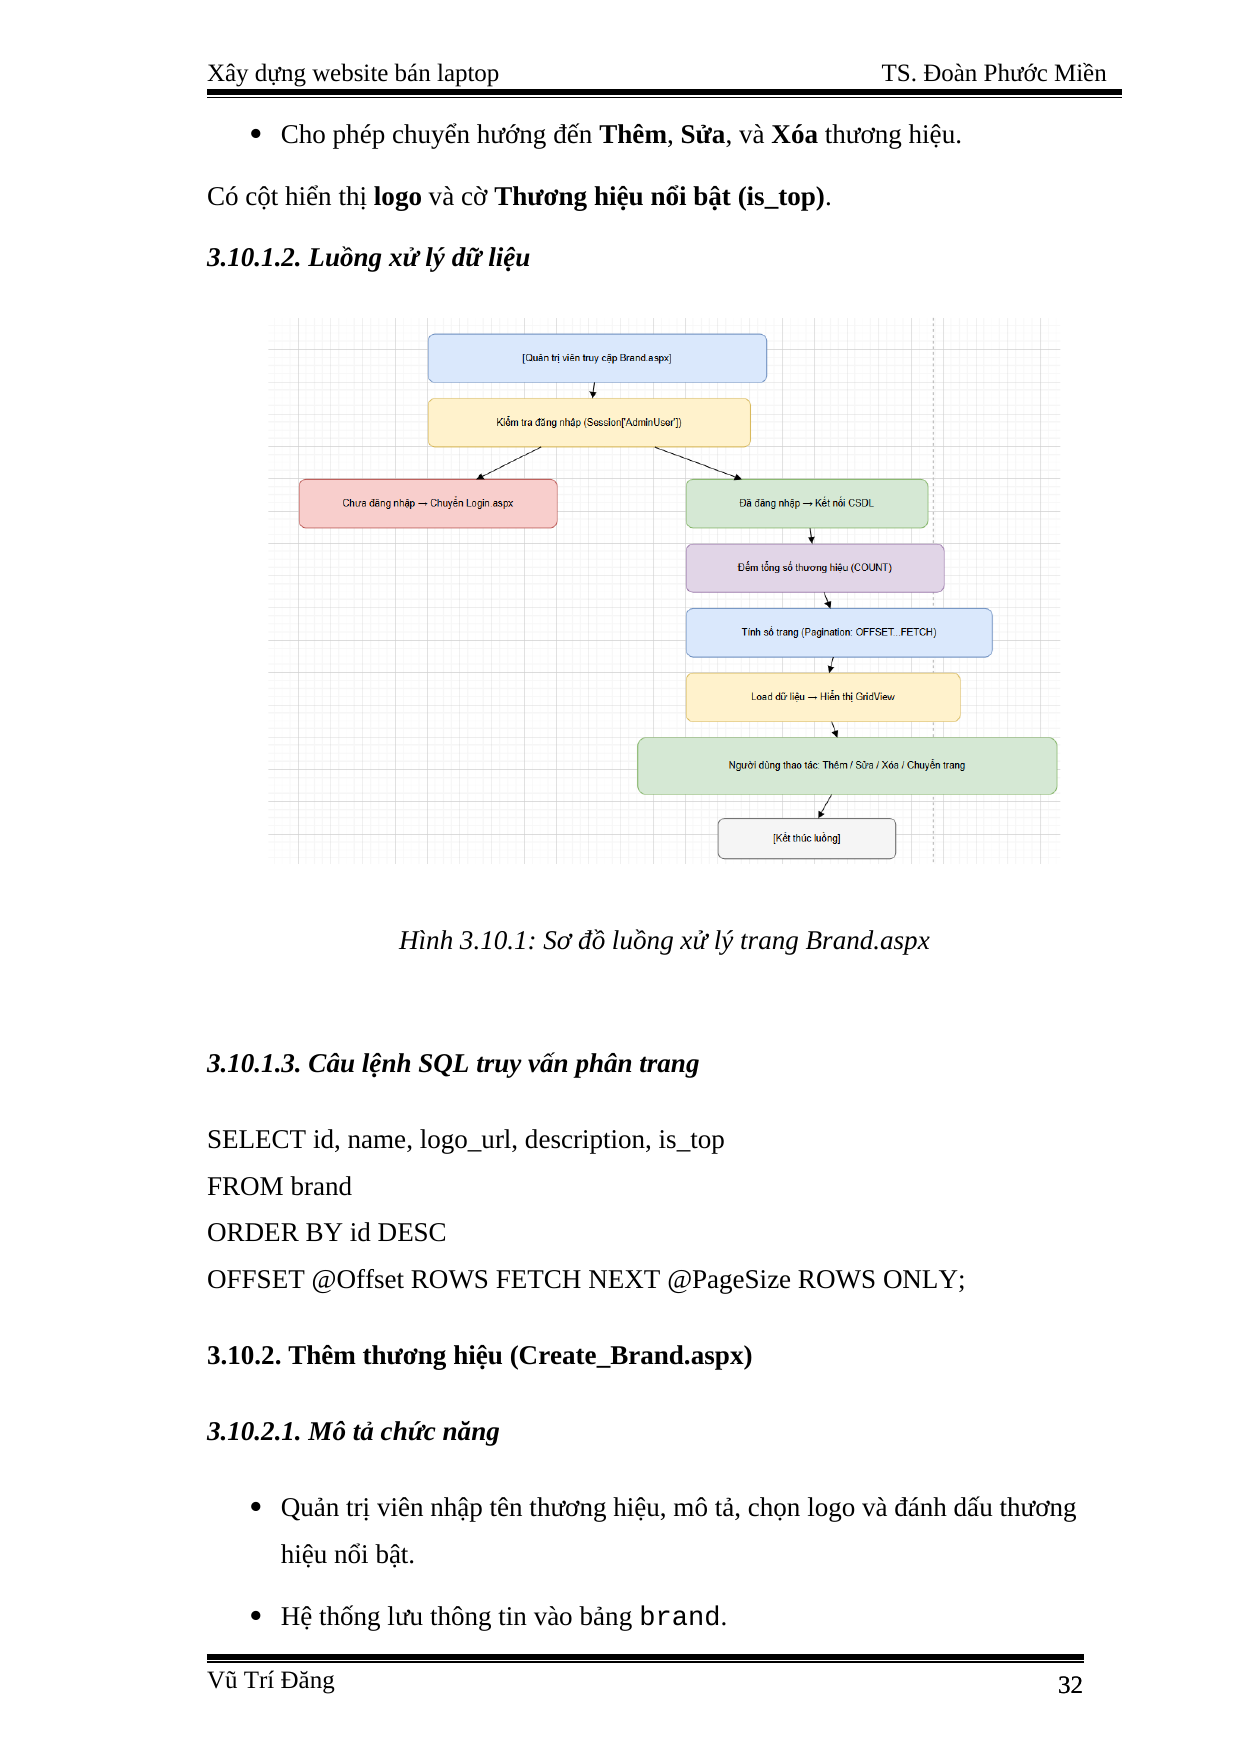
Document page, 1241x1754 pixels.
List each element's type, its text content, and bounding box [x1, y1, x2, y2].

subtitle 3.10.1.3. Câu lệnh SQL truy vấn phân trang [207, 1047, 1122, 1078]
text FROM brand [207, 1170, 1122, 1201]
list Cho phép chuyển hướng đến Thêm, Sửa, và Xóa thương hiệu. [251, 118, 1122, 149]
list Hệ thống lưu thông tin vào bảng brand. [251, 1599, 1122, 1633]
list Có cột hiển thị logo và cờ Thương hiệu nổi bật (is_top). [207, 179, 1122, 211]
subtitle 3.10.1.2. Luồng xử lý dữ liệu [207, 241, 1122, 272]
subtitle 3.10.2.1. Mô tả chức năng [207, 1415, 1122, 1447]
text OFFSET @Offset ROWS FETCH NEXT @PageSize ROWS ONLY; [207, 1263, 1122, 1294]
list Quản trị viên nhập tên thương hiệu, mô tả, chọn logo và đánh dấu thương hiệu nổi bật. [251, 1492, 1122, 1569]
text ORDER BY id DESC [207, 1216, 1122, 1248]
picture [268, 317, 1061, 864]
subtitle 3.10.2. Thêm thương hiệu (Create_Brand.aspx) [207, 1339, 1122, 1370]
text SELECT id, name, logo_url, description, is_top [207, 1123, 1122, 1154]
